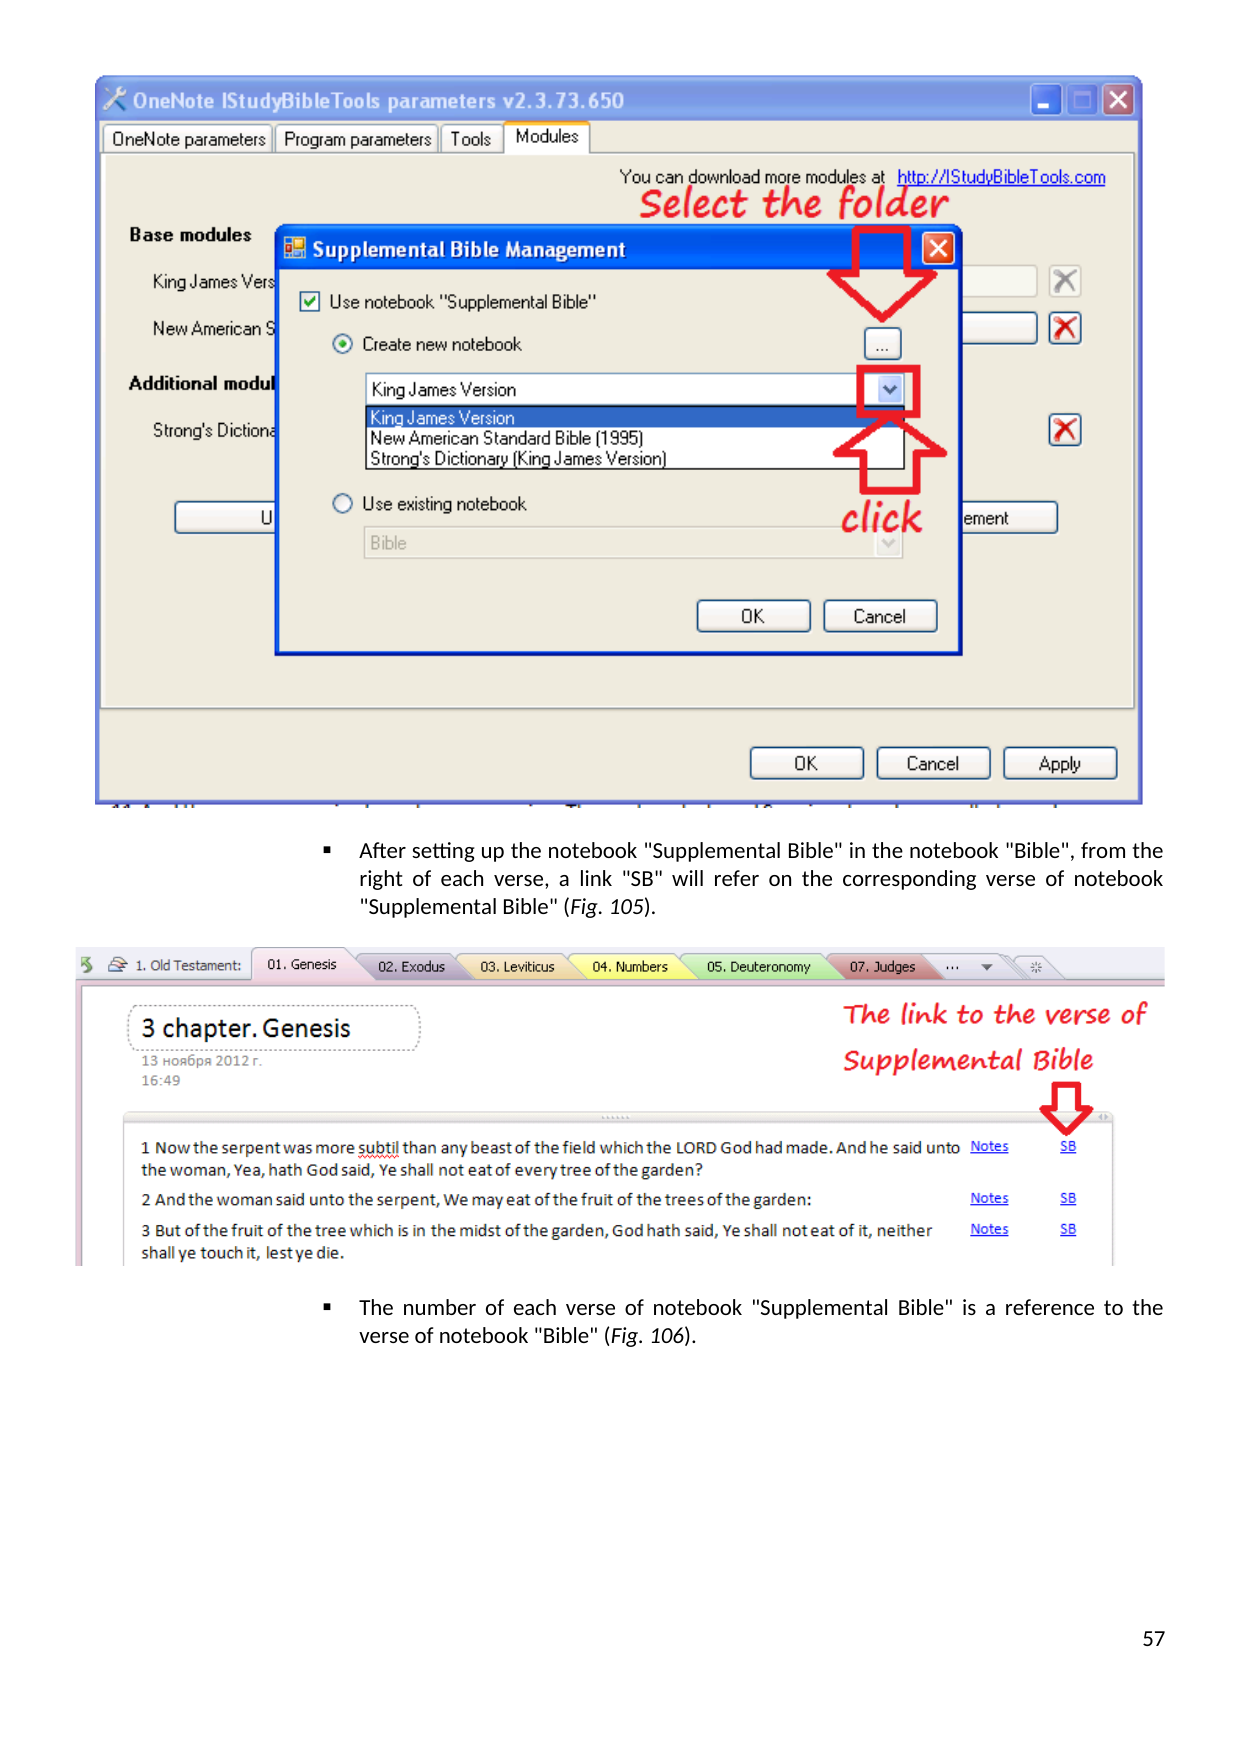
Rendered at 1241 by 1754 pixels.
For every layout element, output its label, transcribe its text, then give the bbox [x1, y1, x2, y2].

picture [95, 75, 1146, 808]
list The number of each verse of notebook "Supplemental Bible" is a reference to the verse of notebook "Bible" (Fig. 106). [322, 1293, 1165, 1349]
picture [75, 947, 1165, 1266]
list After setting up the notebook "Supplemental Bible" in the notebook "Bible", from the right of each verse, a link "SB" will refer on the corresponding verse of notebook "Supplemental Bible" (Fig. 105). [322, 836, 1165, 920]
